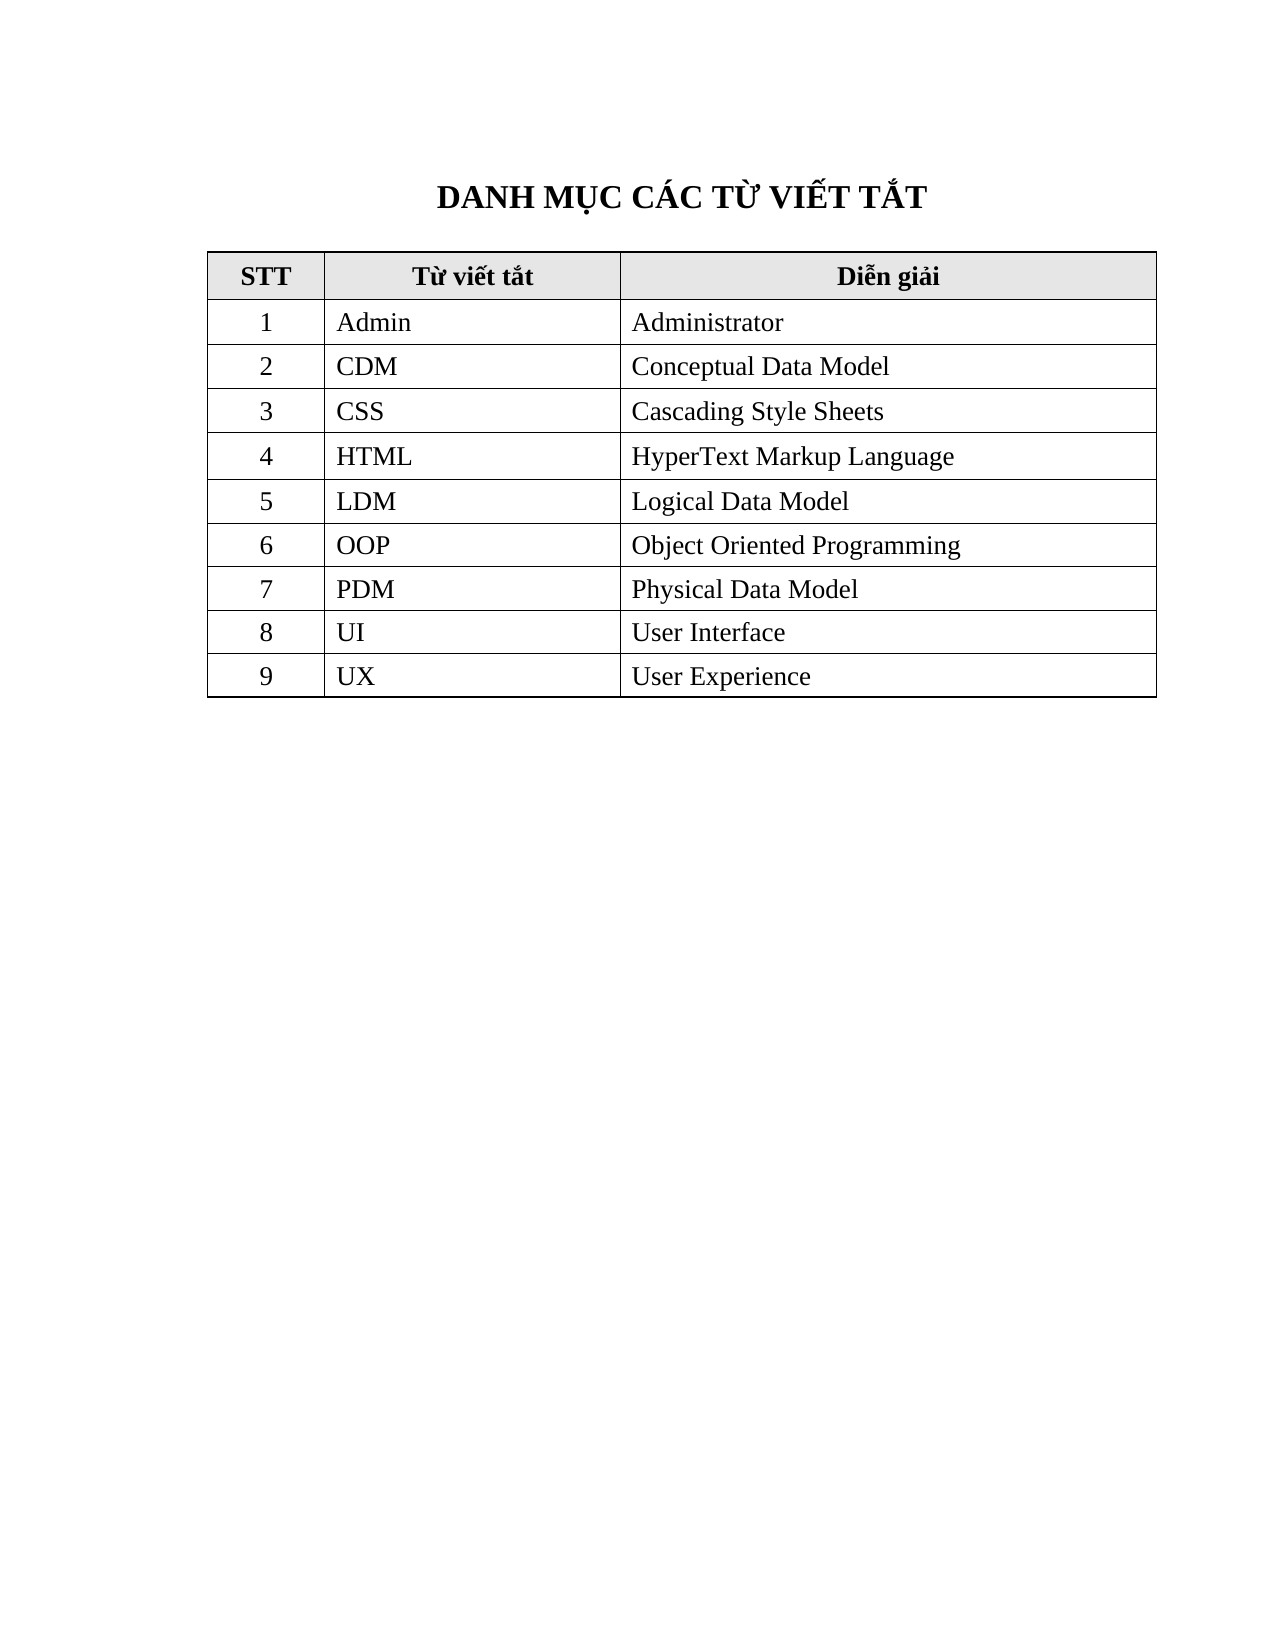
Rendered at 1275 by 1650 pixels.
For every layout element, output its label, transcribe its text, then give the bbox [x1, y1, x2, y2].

table_cell Physical Data Model [621, 567, 1156, 609]
table_cell User Interface [621, 611, 1156, 653]
table_cell Logical Data Model [621, 480, 1156, 523]
table_cell PDM [325, 567, 620, 609]
table_cell 4 [208, 433, 324, 478]
table_cell Admin [325, 300, 620, 343]
table_cell HTML [325, 433, 620, 478]
table_cell CSS [325, 389, 620, 432]
table_cell Conceptual Data Model [621, 345, 1156, 387]
table_header Diễn giải [621, 253, 1156, 299]
table_cell 3 [208, 389, 324, 432]
table_cell 8 [208, 611, 324, 653]
table_cell Administrator [621, 300, 1156, 343]
table_cell 5 [208, 480, 324, 523]
table_cell UI [325, 611, 620, 653]
table_cell 1 [208, 300, 324, 343]
table_cell User Experience [621, 654, 1156, 696]
table_cell HyperText Markup Language [621, 433, 1156, 478]
table_cell 2 [208, 345, 324, 387]
text DANH MỤC CÁC TỪ VIẾT TẮT [207, 177, 1157, 216]
table_cell 7 [208, 567, 324, 609]
table_cell UX [325, 654, 620, 696]
table_cell Cascading Style Sheets [621, 389, 1156, 432]
table_header Từ viết tắt [325, 253, 620, 299]
table_cell OOP [325, 524, 620, 566]
table_header STT [208, 253, 324, 299]
table_cell 6 [208, 524, 324, 566]
table_cell CDM [325, 345, 620, 387]
table_cell 9 [208, 654, 324, 696]
table_cell Object Oriented Programming [621, 524, 1156, 566]
table_cell LDM [325, 480, 620, 523]
